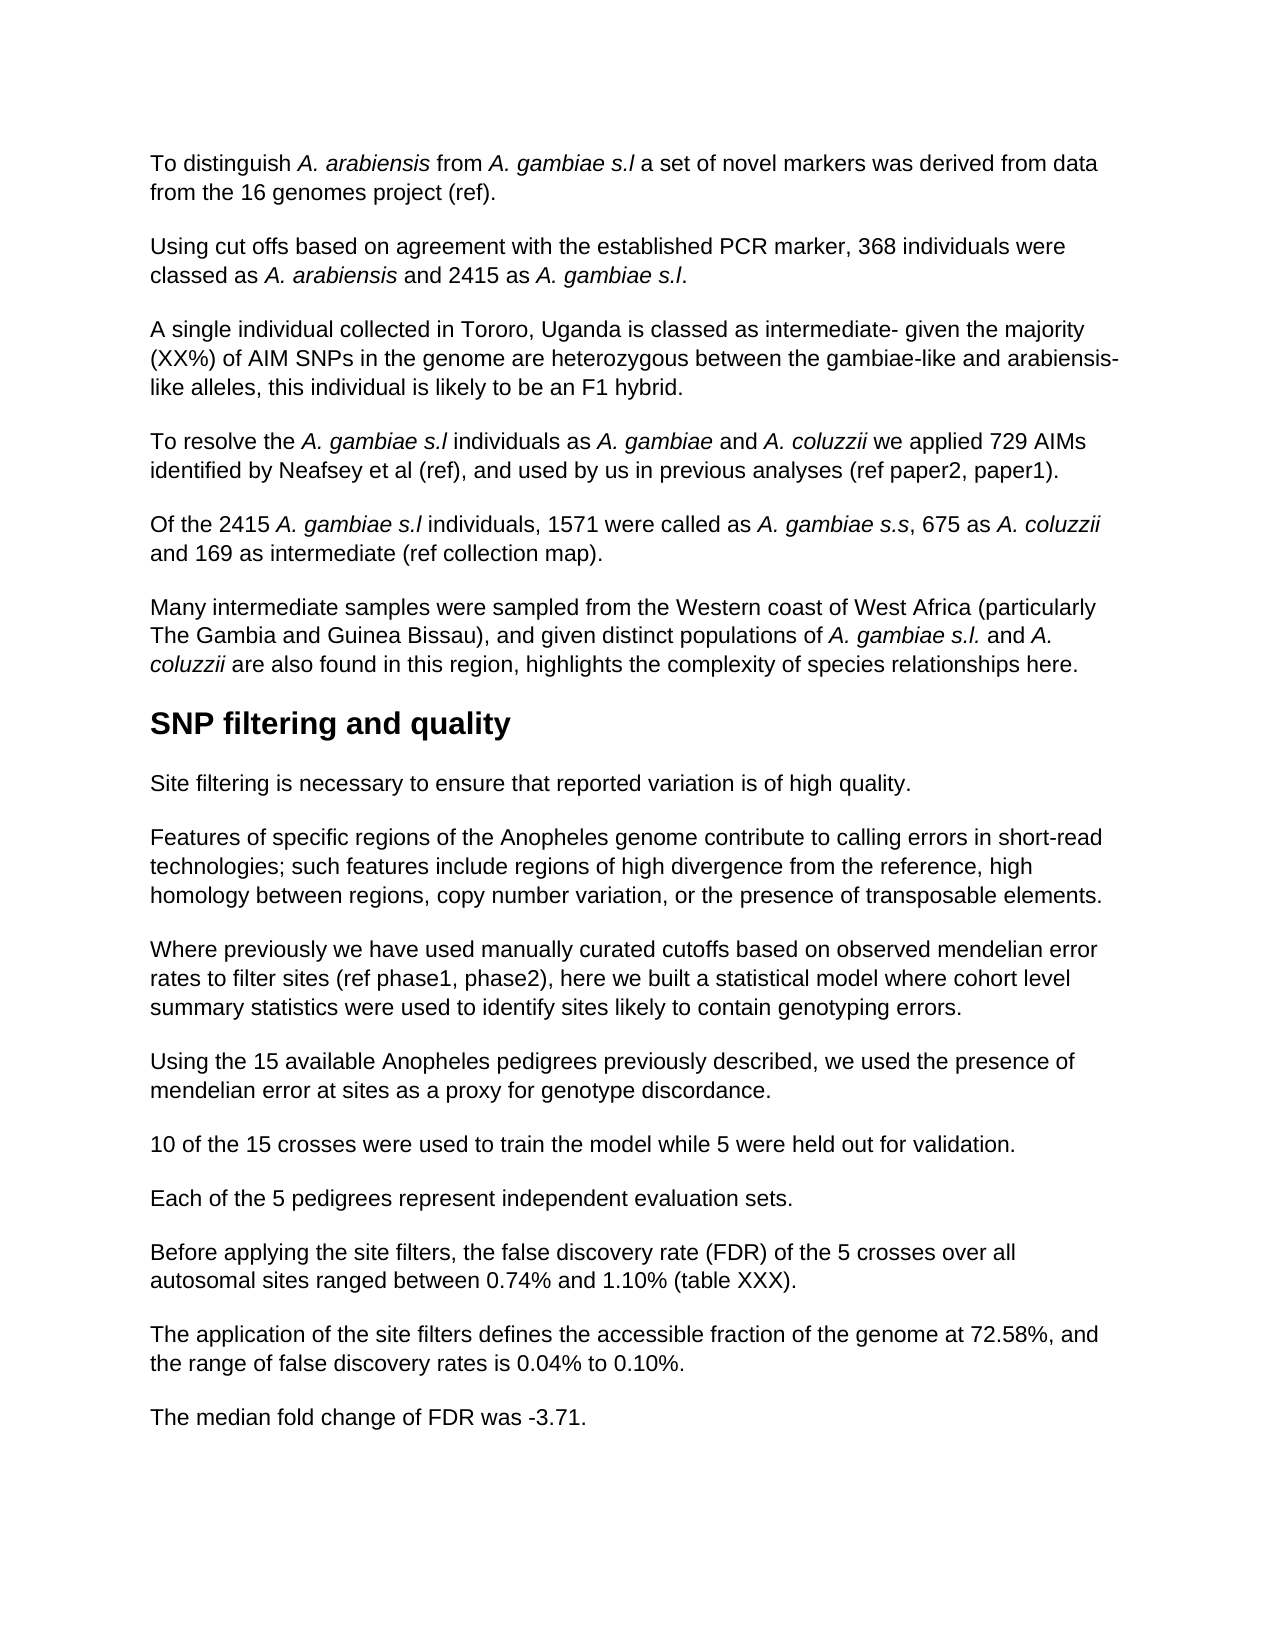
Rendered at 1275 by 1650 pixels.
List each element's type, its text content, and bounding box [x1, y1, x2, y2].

text Many intermediate samples were sampled from the Western coast of West Africa (particularly The Gambia and Guinea Bissau), and given distinct populations of A. gambiae s.l. and A. coluzzii are also found in this region, highlights the complexity of species relationships here. [150, 593, 1125, 678]
text To resolve the A. gambiae s.l individuals as A. gambiae and A. coluzzii we applied 729 AIMs identified by Neafsey et al (ref), and used by us in previous analyses (ref paper2, paper1). [150, 428, 1125, 483]
text Features of specific regions of the Anopheles genome contribute to calling errors in short-read technologies; such features include regions of high divergence from the reference, high homology between regions, copy number variation, or the presence of transposable elements. [150, 824, 1125, 908]
text 10 of the 15 crosses were used to train the model while 5 were held out for validation. [150, 1131, 1125, 1157]
text Where previously we have used manually curated cutoffs based on observed mendelian error rates to filter sites (ref phase1, phase2), here we built a statistical model where cohort level summary statistics were used to identify sites likely to contain genotyping errors. [150, 936, 1125, 1020]
text To distinguish A. arabiensis from A. gambiae s.l a set of novel markers was derived from data from the 16 genomes project (ref). [150, 150, 1125, 205]
text Site filtering is necessary to ensure that reported variation is of high quality. [150, 770, 1125, 796]
text A single individual collected in Tororo, Uganda is classed as intermediate- given the majority (XX%) of AIM SNPs in the genome are heterozygous between the gambiae-like and arabiensis-like alleles, this individual is likely to be an F1 hybrid. [150, 316, 1125, 400]
text Before applying the site filters, the false discovery rate (FDR) of the 5 crosses over all autosomal sites ranged between 0.74% and 1.10% (table XXX). [150, 1238, 1125, 1294]
text The median fold change of FDR was -3.71. [150, 1404, 1125, 1431]
text Using the 15 available Anopheles pedigrees previously described, we used the presence of mendelian error at sites as a proxy for genotype discordance. [150, 1048, 1125, 1103]
text The application of the site filters defines the accessible fraction of the genome at 72.58%, and the range of false discovery rates is 0.04% to 0.10%. [150, 1321, 1125, 1377]
subtitle SNP filtering and quality [150, 705, 1125, 741]
text Each of the 5 pedigrees represent independent evaluation sets. [150, 1184, 1125, 1211]
text Of the 2415 A. gambiae s.l individuals, 1571 were called as A. gambiae s.s, 675 as A. coluzzii and 169 as intermediate (ref collection map). [150, 511, 1125, 566]
text Using cut offs based on agreement with the established PCR marker, 368 individuals were classed as A. arabiensis and 2415 as A. gambiae s.l. [150, 233, 1125, 288]
